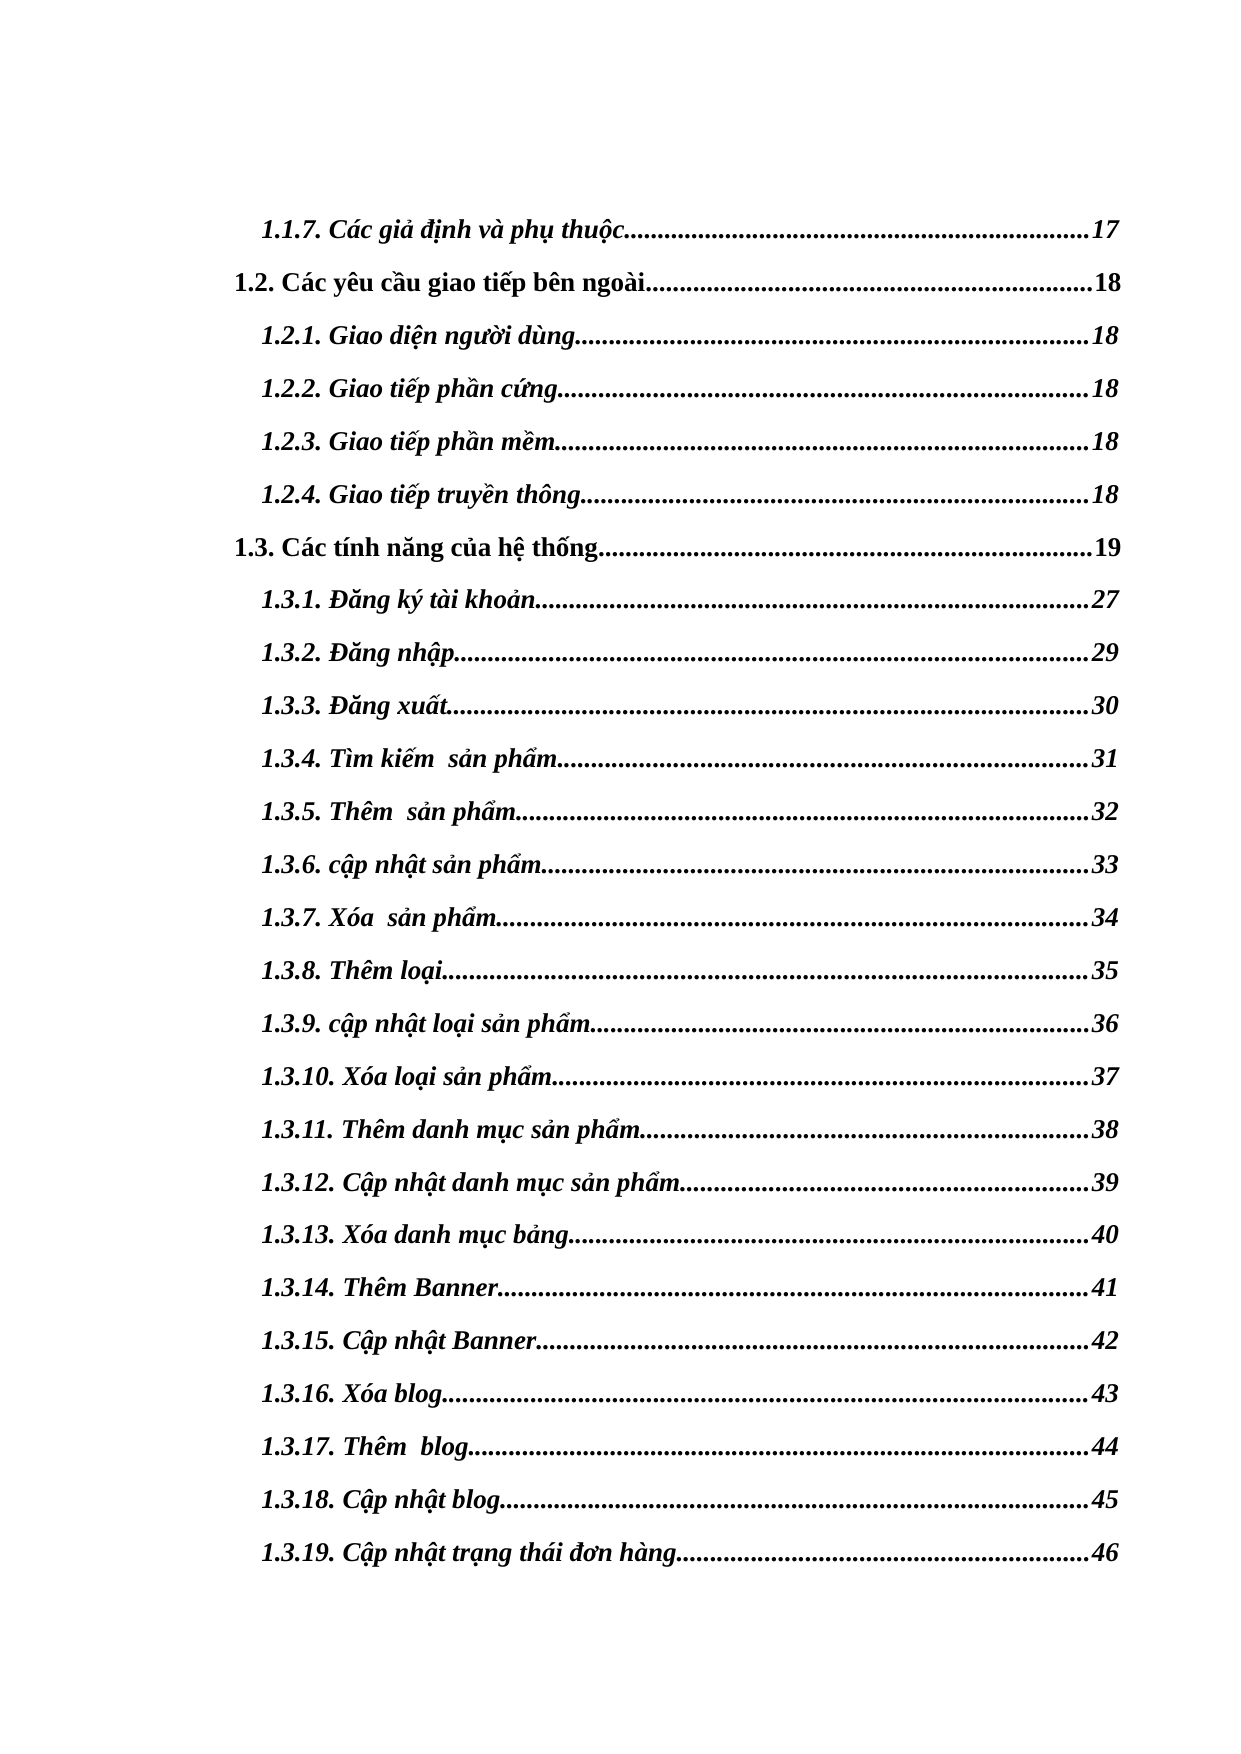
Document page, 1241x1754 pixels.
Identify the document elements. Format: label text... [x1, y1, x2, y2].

text 1.3.2. Đăng nhập 29 [261, 636, 1122, 668]
text 1.3.9. cập nhật loại sản phẩm 36 [261, 1007, 1122, 1038]
text 1.2.4. Giao tiếp truyền thông 18 [261, 478, 1122, 509]
text 1.3.18. Cập nhật blog 45 [261, 1483, 1122, 1514]
text 1.3.3. Đăng xuất 30 [261, 689, 1122, 721]
text 1.3.6. cập nhật sản phẩm 33 [261, 848, 1122, 879]
text 1.3.8. Thêm loại 35 [261, 954, 1122, 985]
text 1.3.15. Cập nhật Banner 42 [261, 1324, 1122, 1356]
text 1.3.11. Thêm danh mục sản phẩm 38 [261, 1113, 1122, 1144]
text 1.3.13. Xóa danh mục bảng 40 [261, 1218, 1122, 1250]
text 1.2.3. Giao tiếp phần mềm 18 [261, 425, 1122, 456]
text 1.3.5. Thêm sản phẩm 32 [261, 795, 1122, 826]
text 1.1.7. Các giả định và phụ thuộc 17 [261, 213, 1122, 244]
text 1.3.4. Tìm kiếm sản phẩm 31 [261, 742, 1122, 773]
text 1.3.17. Thêm blog 44 [261, 1430, 1122, 1461]
text 1.2.1. Giao diện người dùng 18 [261, 319, 1122, 350]
text 1.3.14. Thêm Banner 41 [261, 1271, 1122, 1303]
text 1.3.12. Cập nhật danh mục sản phẩm 39 [261, 1166, 1122, 1197]
text 1.3.10. Xóa loại sản phẩm 37 [261, 1060, 1122, 1091]
text 1.3. Các tính năng của hệ thống 19 [234, 531, 1122, 562]
text 1.2.2. Giao tiếp phần cứng 18 [261, 372, 1122, 403]
text 1.3.16. Xóa blog 43 [261, 1377, 1122, 1408]
text 1.3.7. Xóa sản phẩm 34 [261, 901, 1122, 932]
text 1.2. Các yêu cầu giao tiếp bên ngoài 18 [234, 266, 1122, 297]
text 1.3.19. Cập nhật trạng thái đơn hàng 46 [261, 1536, 1122, 1567]
text 1.3.1. Đăng ký tài khoản 27 [261, 583, 1122, 615]
